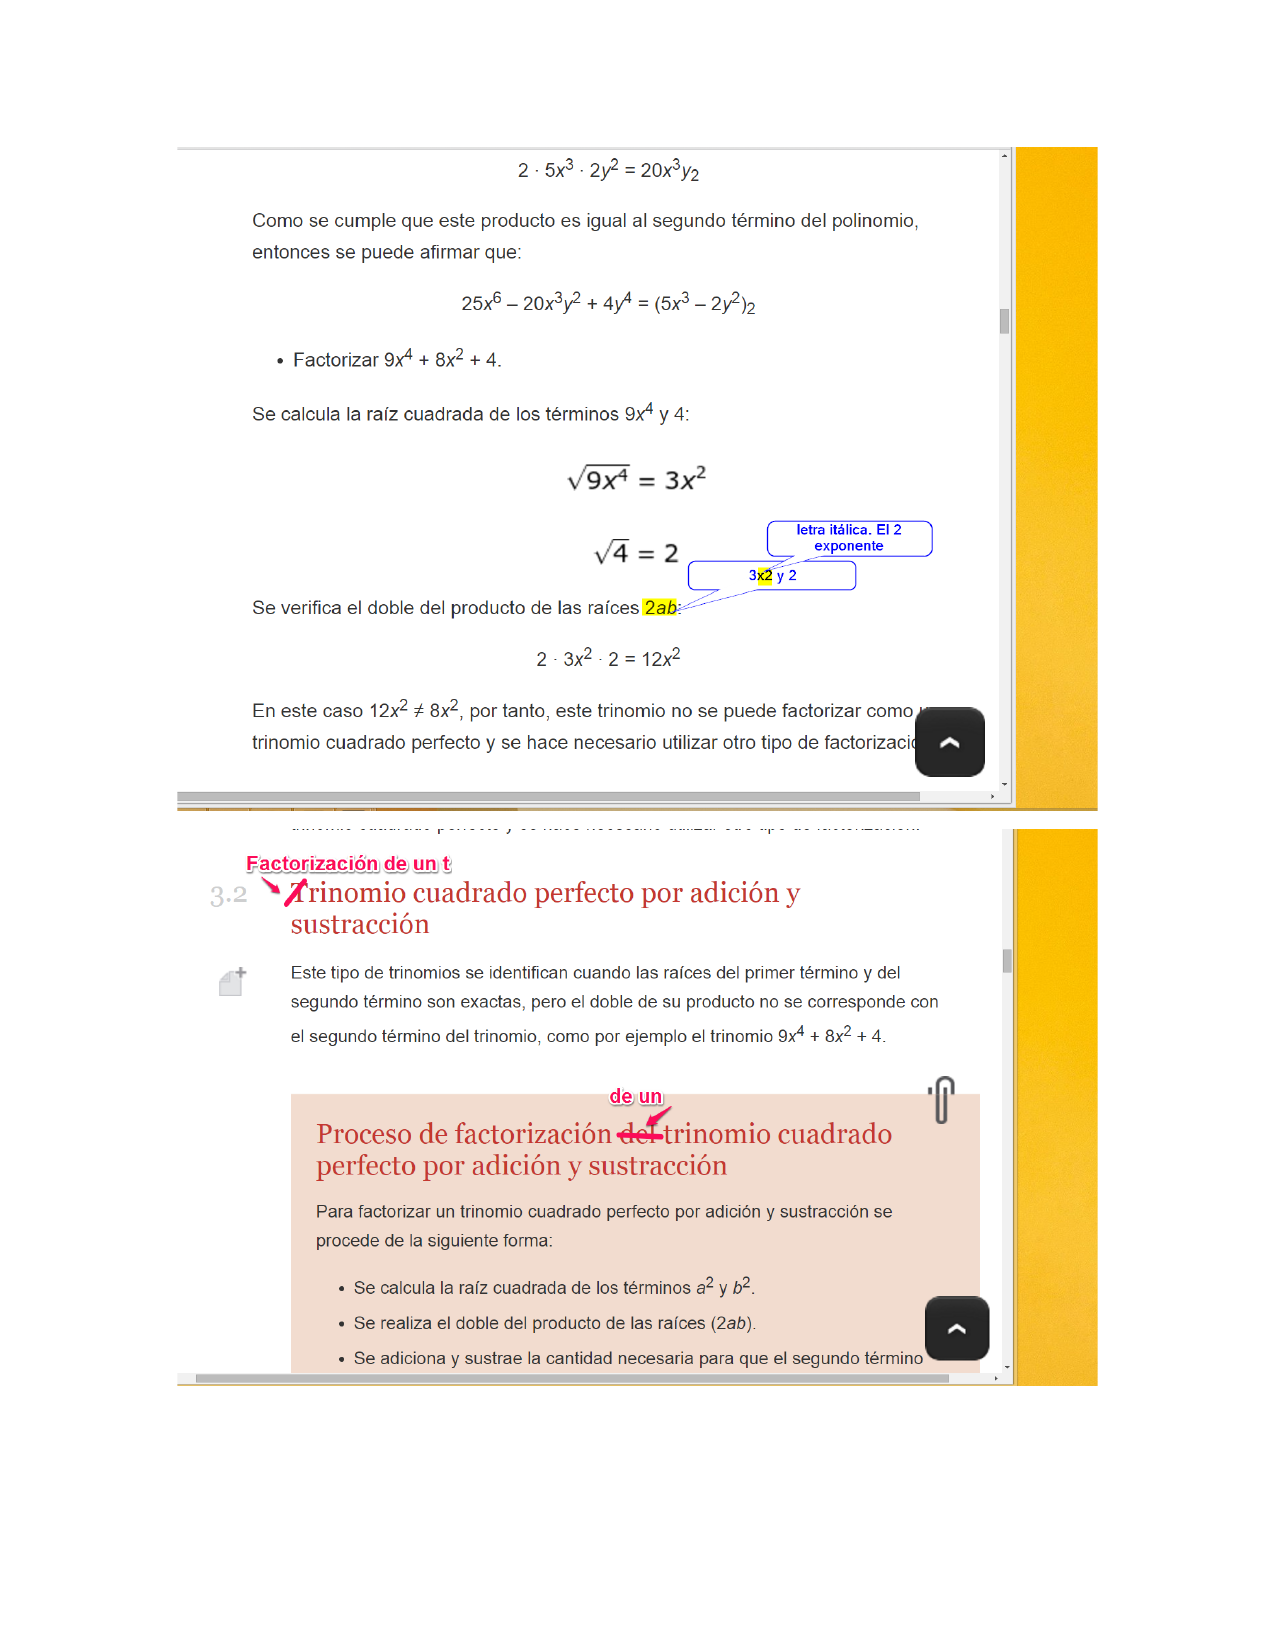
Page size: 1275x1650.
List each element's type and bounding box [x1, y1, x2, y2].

picture [177, 829, 1098, 1386]
picture [177, 147, 1098, 811]
